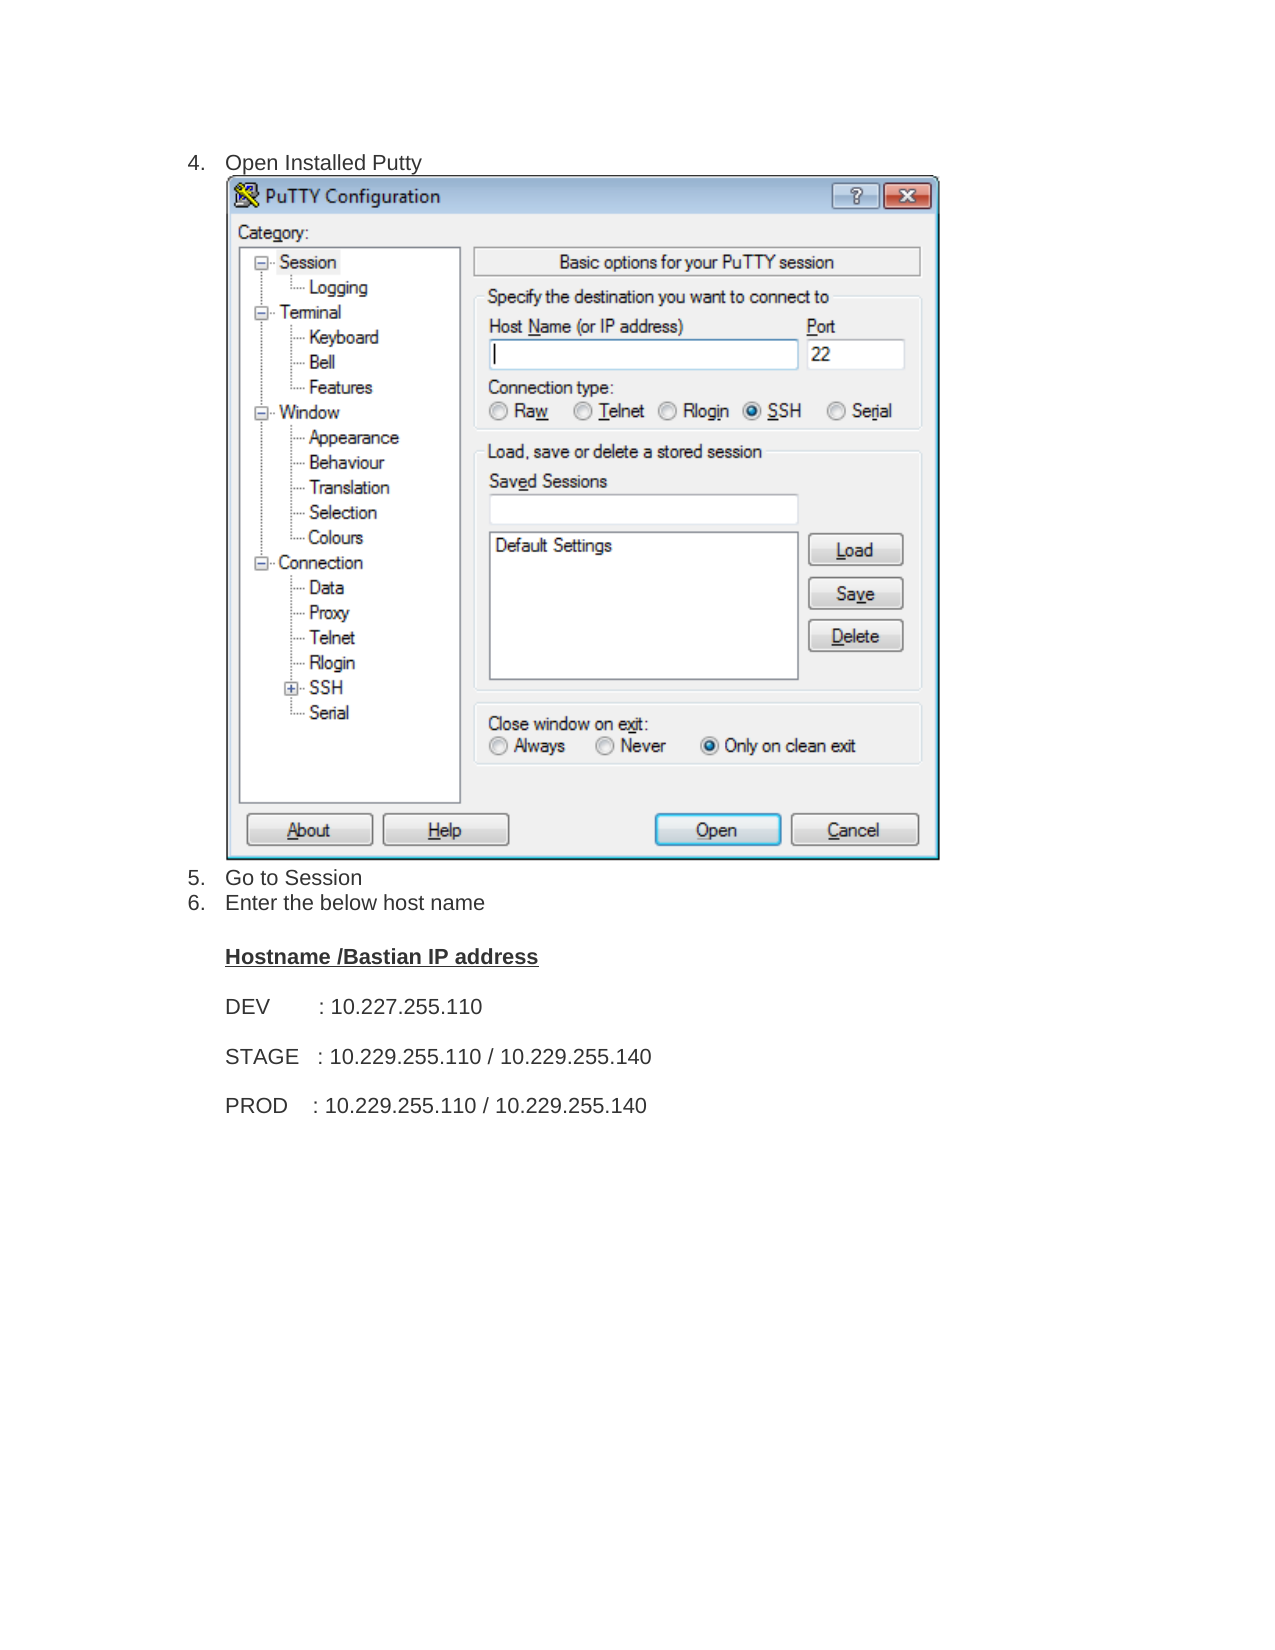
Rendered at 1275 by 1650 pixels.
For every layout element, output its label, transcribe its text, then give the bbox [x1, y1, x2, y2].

list Go to Session [187, 864, 1125, 889]
list Enter the below host name [187, 889, 1125, 915]
text PROD : 10.229.255.110 / 10.229.255.140 [225, 1093, 1125, 1118]
text STAGE : 10.229.255.110 / 10.229.255.140 [225, 1043, 1125, 1069]
picture [225, 175, 943, 865]
text DEV : 10.227.255.110 [225, 994, 1125, 1019]
text Hostname /Bastian IP address [225, 944, 1125, 969]
